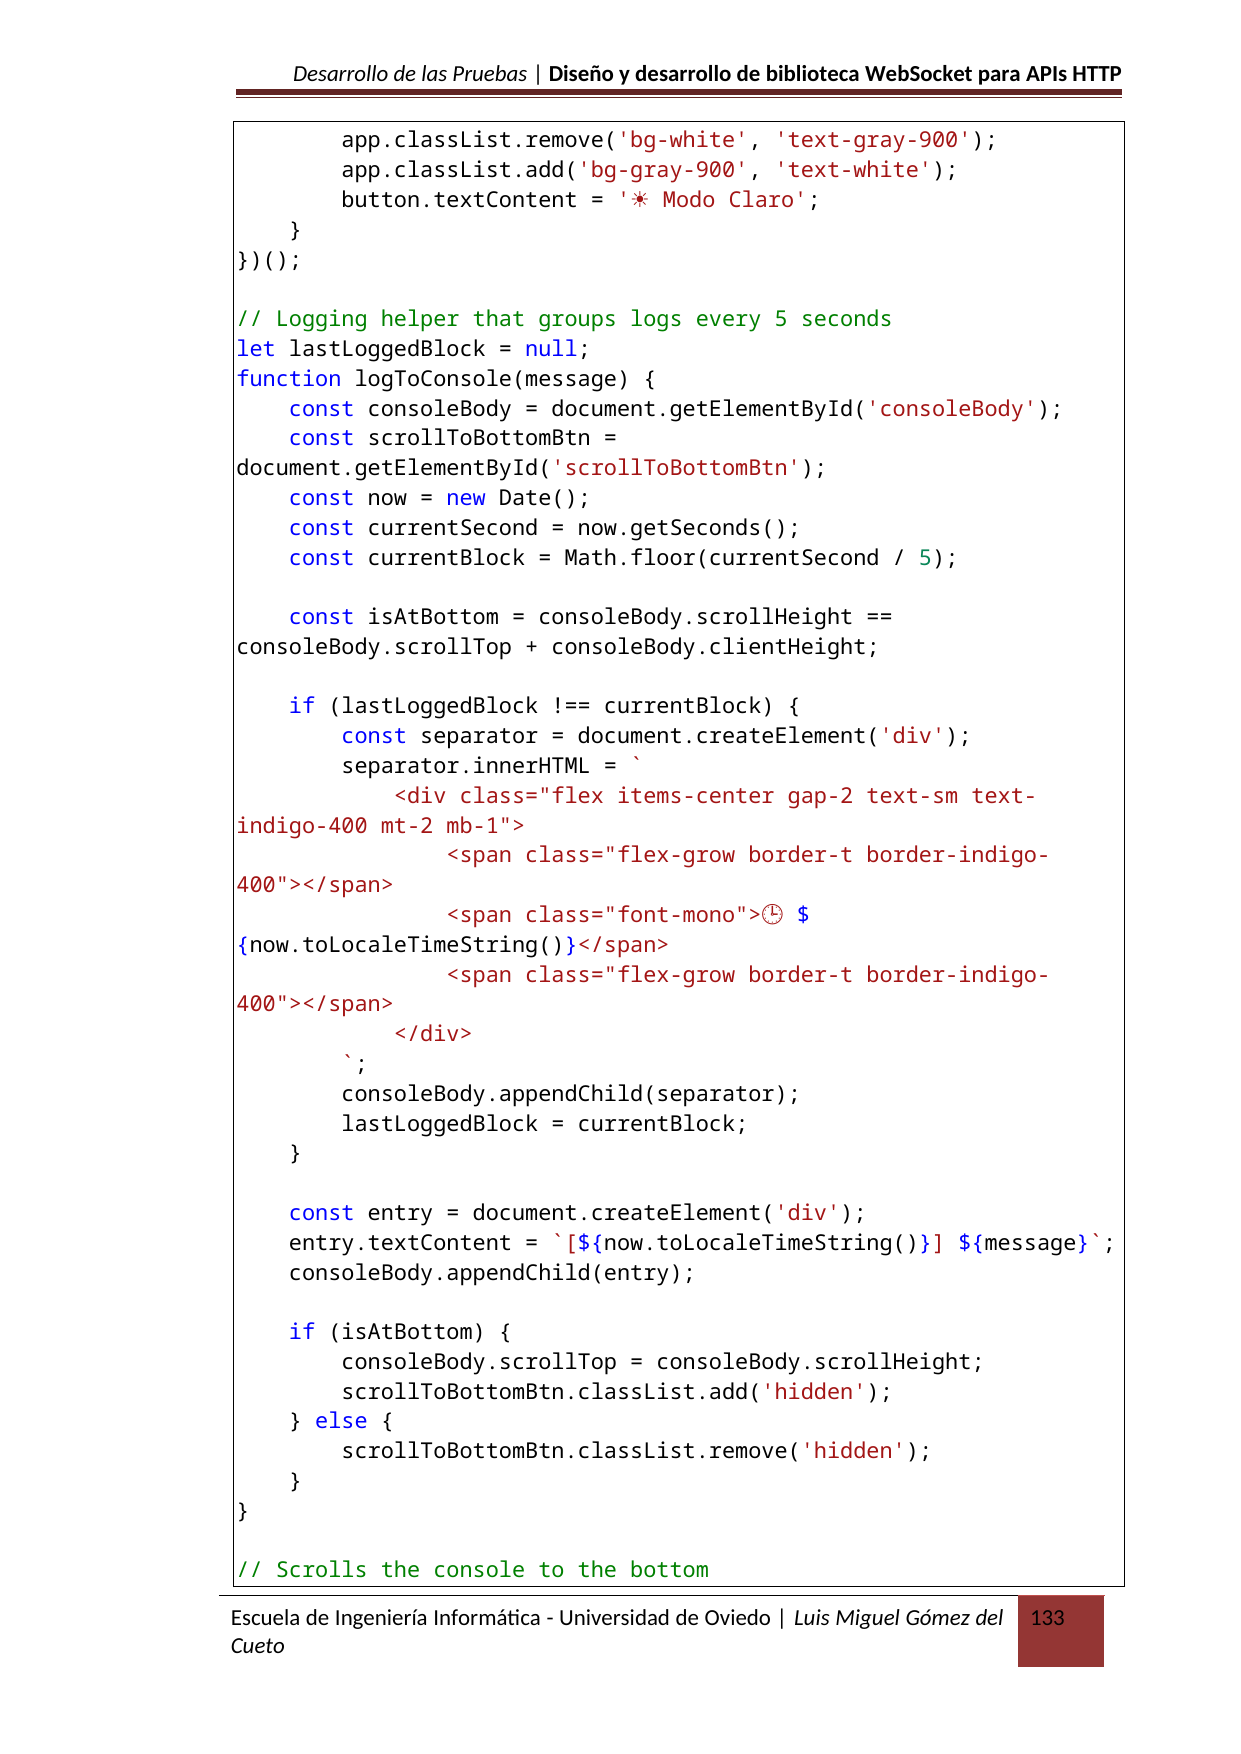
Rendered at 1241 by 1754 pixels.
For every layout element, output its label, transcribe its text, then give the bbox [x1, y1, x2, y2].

text const isAtBottom = consoleBody.scrollHeight == consoleBody.scrollTop + consoleBody.clientHeight; [236, 601, 1122, 661]
text <div class="flex items-center gap-2 text-sm text-indigo-400 mt-2 mb-1"> [236, 780, 1122, 839]
text <span class="flex-grow border-t border-indigo-400"></span> [236, 839, 1122, 899]
text consoleBody.scrollTop = consoleBody.scrollHeight; [236, 1346, 1122, 1376]
text } else { [236, 1405, 1122, 1435]
text <span class="flex-grow border-t border-indigo-400"></span> [236, 958, 1122, 1018]
text separator.innerHTML = ` [236, 750, 1122, 780]
text const now = new Date(); [236, 482, 1122, 512]
text const currentBlock = Math.floor(currentSecond / 5); [236, 541, 1122, 571]
text <span class="font-mono">🕒 ${now.toLocaleTimeString()}</span> [236, 899, 1122, 958]
text button.textContent = '☀️ Modo Claro'; [236, 184, 1122, 214]
text const entry = document.createElement('div'); [236, 1197, 1122, 1227]
text lastLoggedBlock = currentBlock; [236, 1107, 1122, 1137]
text // Scrolls the console to the bottom [234, 1551, 1124, 1586]
text function logToConsole(message) { [236, 363, 1122, 392]
text consoleBody.appendChild(entry); [236, 1256, 1122, 1286]
text const currentSecond = now.getSeconds(); [236, 512, 1122, 541]
text app.classList.remove('bg-white', 'text-gray-900'); [234, 122, 1124, 154]
text scrollToBottomBtn.classList.remove('hidden'); [236, 1435, 1122, 1465]
text })(); [236, 243, 1122, 273]
text app.classList.add('bg-gray-900', 'text-white'); [236, 154, 1122, 184]
text scrollToBottomBtn.classList.add('hidden'); [236, 1376, 1122, 1405]
text consoleBody.appendChild(separator); [236, 1078, 1122, 1107]
text if (isAtBottom) { [236, 1316, 1122, 1346]
text } [236, 1495, 1122, 1524]
text entry.textContent = `[${now.toLocaleTimeString()}] ${message}`; [236, 1227, 1122, 1256]
text let lastLoggedBlock = null; [236, 333, 1122, 363]
text if (lastLoggedBlock !== currentBlock) { [236, 690, 1122, 720]
text </div> [236, 1018, 1122, 1048]
text } [236, 214, 1122, 243]
text const consoleBody = document.getElementById('consoleBody'); [236, 392, 1122, 422]
text } [236, 1137, 1122, 1167]
text // Logging helper that groups logs every 5 seconds [236, 303, 1122, 333]
text } [236, 1465, 1122, 1495]
text `; [236, 1048, 1122, 1078]
text const separator = document.createElement('div'); [236, 720, 1122, 750]
text const scrollToBottomBtn = document.getElementById('scrollToBottomBtn'); [236, 422, 1122, 482]
